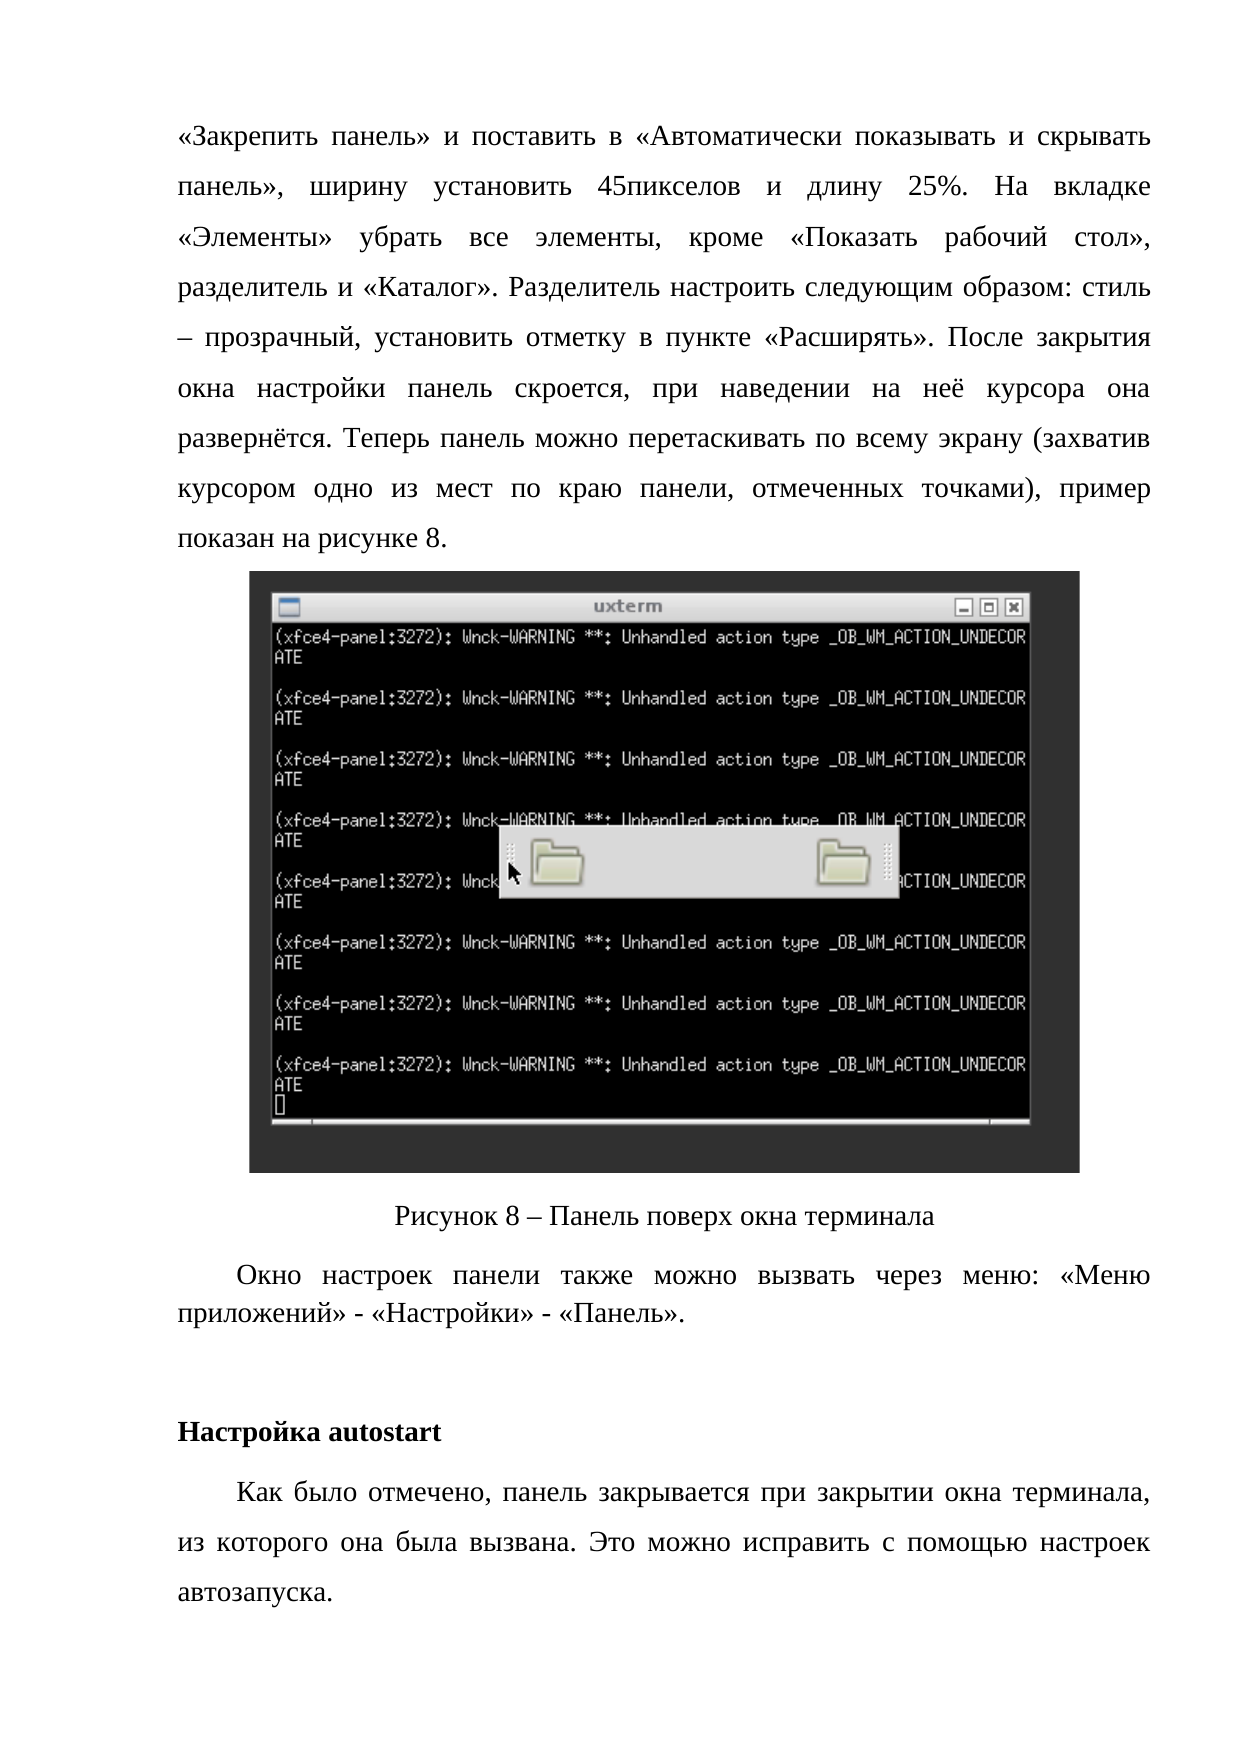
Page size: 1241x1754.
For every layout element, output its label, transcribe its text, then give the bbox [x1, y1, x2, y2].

picture [249, 571, 1080, 1173]
text Как было отмечено, панель закрывается при закрытии окна терминала, из которого она была вызвана. Это можно исправить с помощью настроек автозапуска. [177, 1474, 1152, 1608]
text Рисунок 8 – Панель поверх окна терминала [177, 1198, 1152, 1231]
text Настройка autostart [177, 1414, 1152, 1448]
text Окно настроек панели также можно вызвать через меню: «Меню приложений» - «Настройки» - «Панель». [177, 1257, 1152, 1329]
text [177, 118, 1152, 554]
